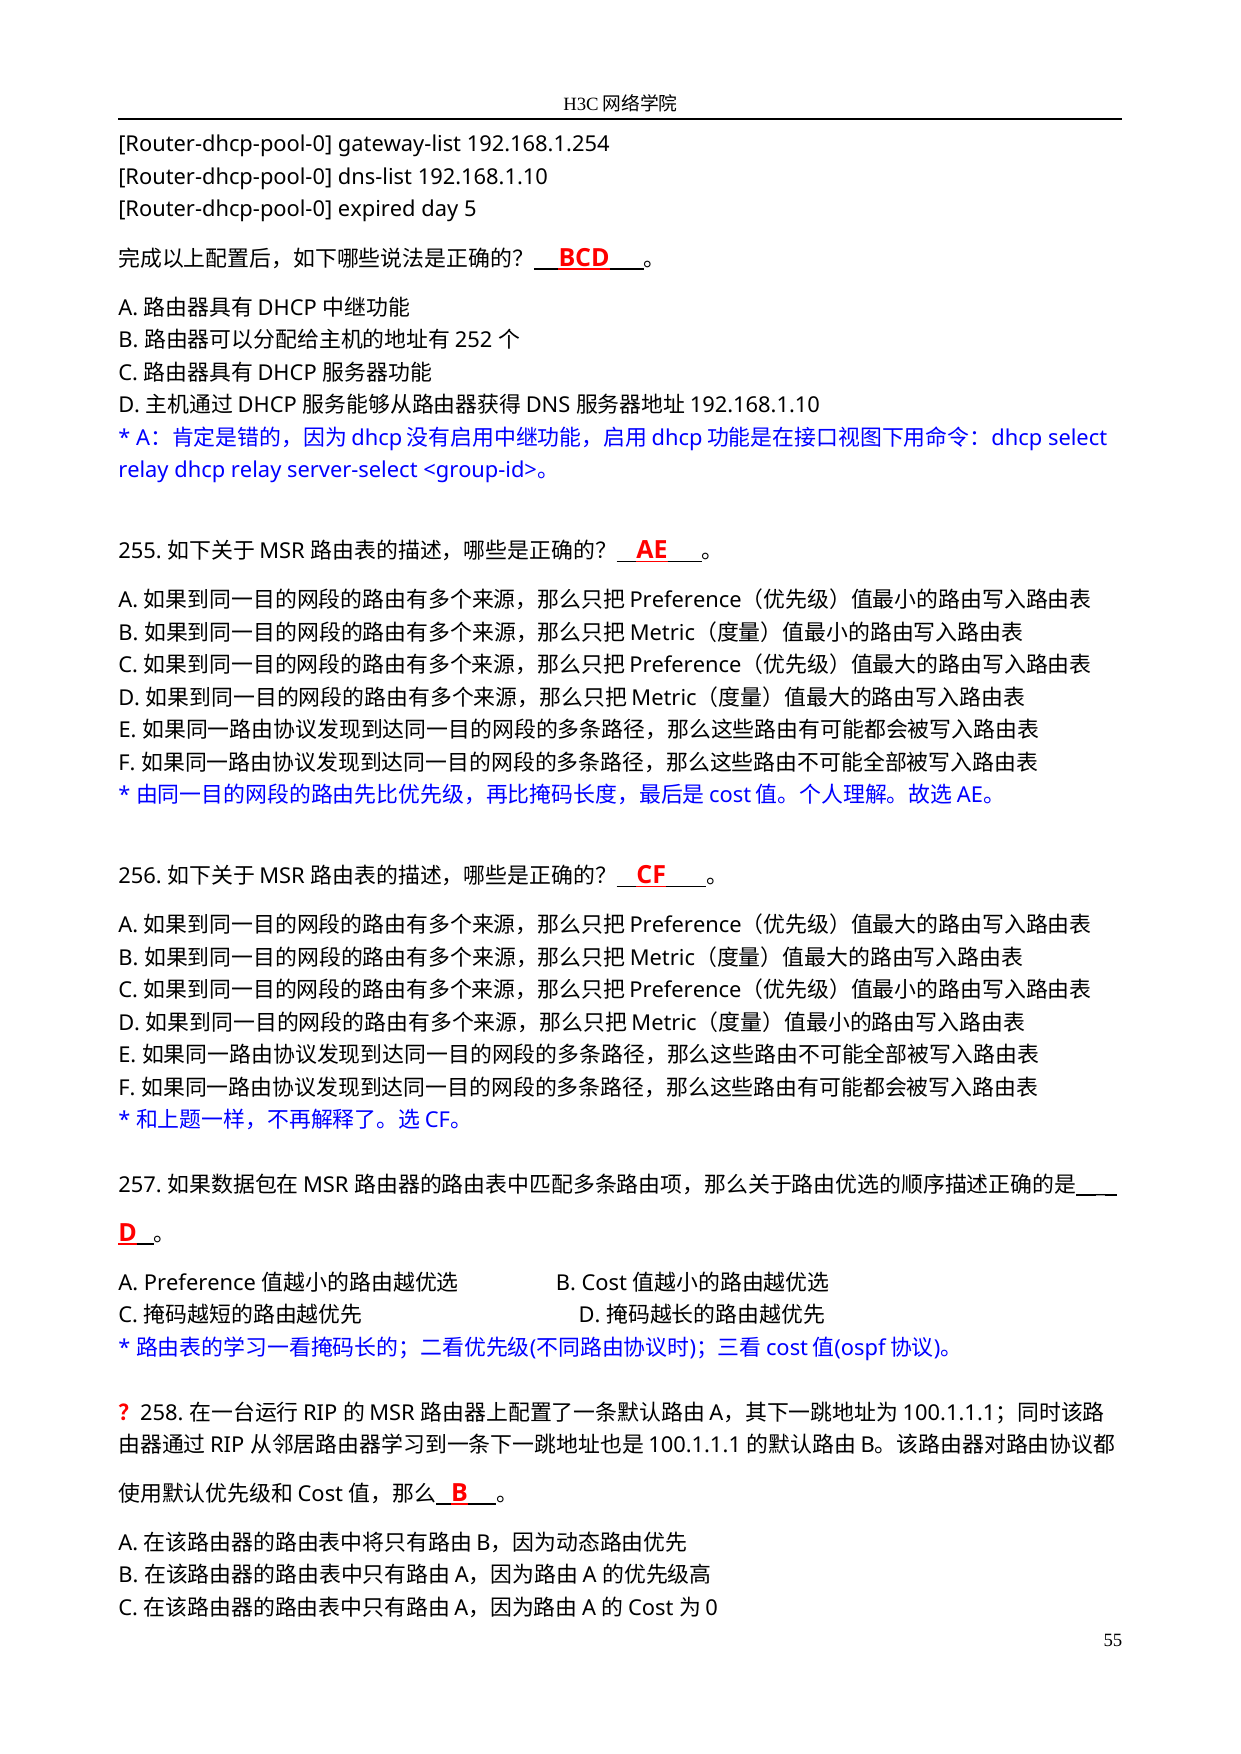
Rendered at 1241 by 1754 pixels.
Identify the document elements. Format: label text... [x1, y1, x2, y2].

text B. 如果到同一目的网段的路由有多个来源，那么只把Metric（度量）值最小的路由写入路由表 [118, 614, 1122, 647]
text C. 掩码越短的路由越优先 D. 掩码越长的路由越优先 [118, 1297, 1122, 1329]
text B. 路由器可以分配给主机的地址有252 个 [118, 322, 1122, 354]
text ？258. 在一台运行RIP 的MSR 路由器上配置了一条默认路由A，其下一跳地址为100.1.1.1；同时该路由器通过RIP 从邻居路由器学习到一条下一跳地址也是100.1.1.1 的默认路由B。该路由器对路由协议都使用默认优先级和Cost 值，那么 B 。 [118, 1394, 1122, 1524]
text 完成以上配置后，如下哪些说法是正确的？ BCD 。 [118, 224, 1122, 289]
text B. 在该路由器的路由表中只有路由A，因为路由A 的优先级高 [118, 1557, 1122, 1589]
text C. 如果到同一目的网段的路由有多个来源，那么只把Preference（优先级）值最小的路由写入路由表 [118, 972, 1122, 1004]
text A. 在该路由器的路由表中将只有路由B，因为动态路由优先 [118, 1524, 1122, 1557]
text 256. 如下关于MSR 路由表的描述，哪些是正确的？ CF 。 [118, 842, 1122, 907]
text 257. 如果数据包在MSR 路由器的路由表中匹配多条路由项，那么关于路由优选的顺序描述正确的是 _ D 。 [118, 1167, 1122, 1264]
text D. 如果到同一目的网段的路由有多个来源，那么只把Metric（度量）值最大的路由写入路由表 [118, 679, 1122, 712]
text E. 如果同一路由协议发现到达同一目的网段的多条路径，那么这些路由不可能全部被写入路由表 [118, 1037, 1122, 1069]
text 255. 如下关于MSR 路由表的描述，哪些是正确的？ AE 。 [118, 517, 1122, 582]
text [Router-dhcp-pool-0] expired day 5 [118, 192, 1122, 224]
text * 由同一目的网段的路由先比优先级，再比掩码长度，最后是cost值。个人理解。故选AE。 [118, 777, 1122, 809]
text D. 如果到同一目的网段的路由有多个来源，那么只把Metric（度量）值最小的路由写入路由表 [118, 1004, 1122, 1037]
text F. 如果同一路由协议发现到达同一目的网段的多条路径，那么这些路由有可能都会被写入路由表 [118, 1069, 1122, 1102]
text [Router-dhcp-pool-0] gateway-list 192.168.1.254 [118, 127, 1122, 159]
text C. 路由器具有DHCP 服务器功能 [118, 354, 1122, 387]
text * A：肯定是错的，因为dhcp没有启用中继功能，启用dhcp功能是在接口视图下用命令：dhcp select relay dhcp relay server-select <group-id>。 [118, 419, 1122, 484]
text F. 如果同一路由协议发现到达同一目的网段的多条路径，那么这些路由不可能全部被写入路由表 [118, 744, 1122, 777]
text A. 如果到同一目的网段的路由有多个来源，那么只把Preference（优先级）值最小的路由写入路由表 [118, 582, 1122, 614]
text B. 如果到同一目的网段的路由有多个来源，那么只把Metric（度量）值最大的路由写入路由表 [118, 939, 1122, 972]
text A. 如果到同一目的网段的路由有多个来源，那么只把Preference（优先级）值最大的路由写入路由表 [118, 907, 1122, 939]
text * 路由表的学习一看掩码长的；二看优先级(不同路由协议时)；三看cost值(ospf协议)。 [118, 1329, 1122, 1362]
text * 和上题一样，不再解释了。选CF。 [118, 1102, 1122, 1134]
text A. Preference 值越小的路由越优选 B. Cost 值越小的路由越优选 [118, 1264, 1122, 1297]
text C. 如果到同一目的网段的路由有多个来源，那么只把Preference（优先级）值最大的路由写入路由表 [118, 647, 1122, 679]
text D. 主机通过DHCP 服务能够从路由器获得DNS 服务器地址192.168.1.10 [118, 387, 1122, 419]
text E. 如果同一路由协议发现到达同一目的网段的多条路径，那么这些路由有可能都会被写入路由表 [118, 712, 1122, 744]
text A. 路由器具有DHCP 中继功能 [118, 289, 1122, 322]
text [Router-dhcp-pool-0] dns-list 192.168.1.10 [118, 159, 1122, 192]
text C. 在该路由器的路由表中只有路由A，因为路由A 的Cost 为0 [118, 1589, 1122, 1622]
